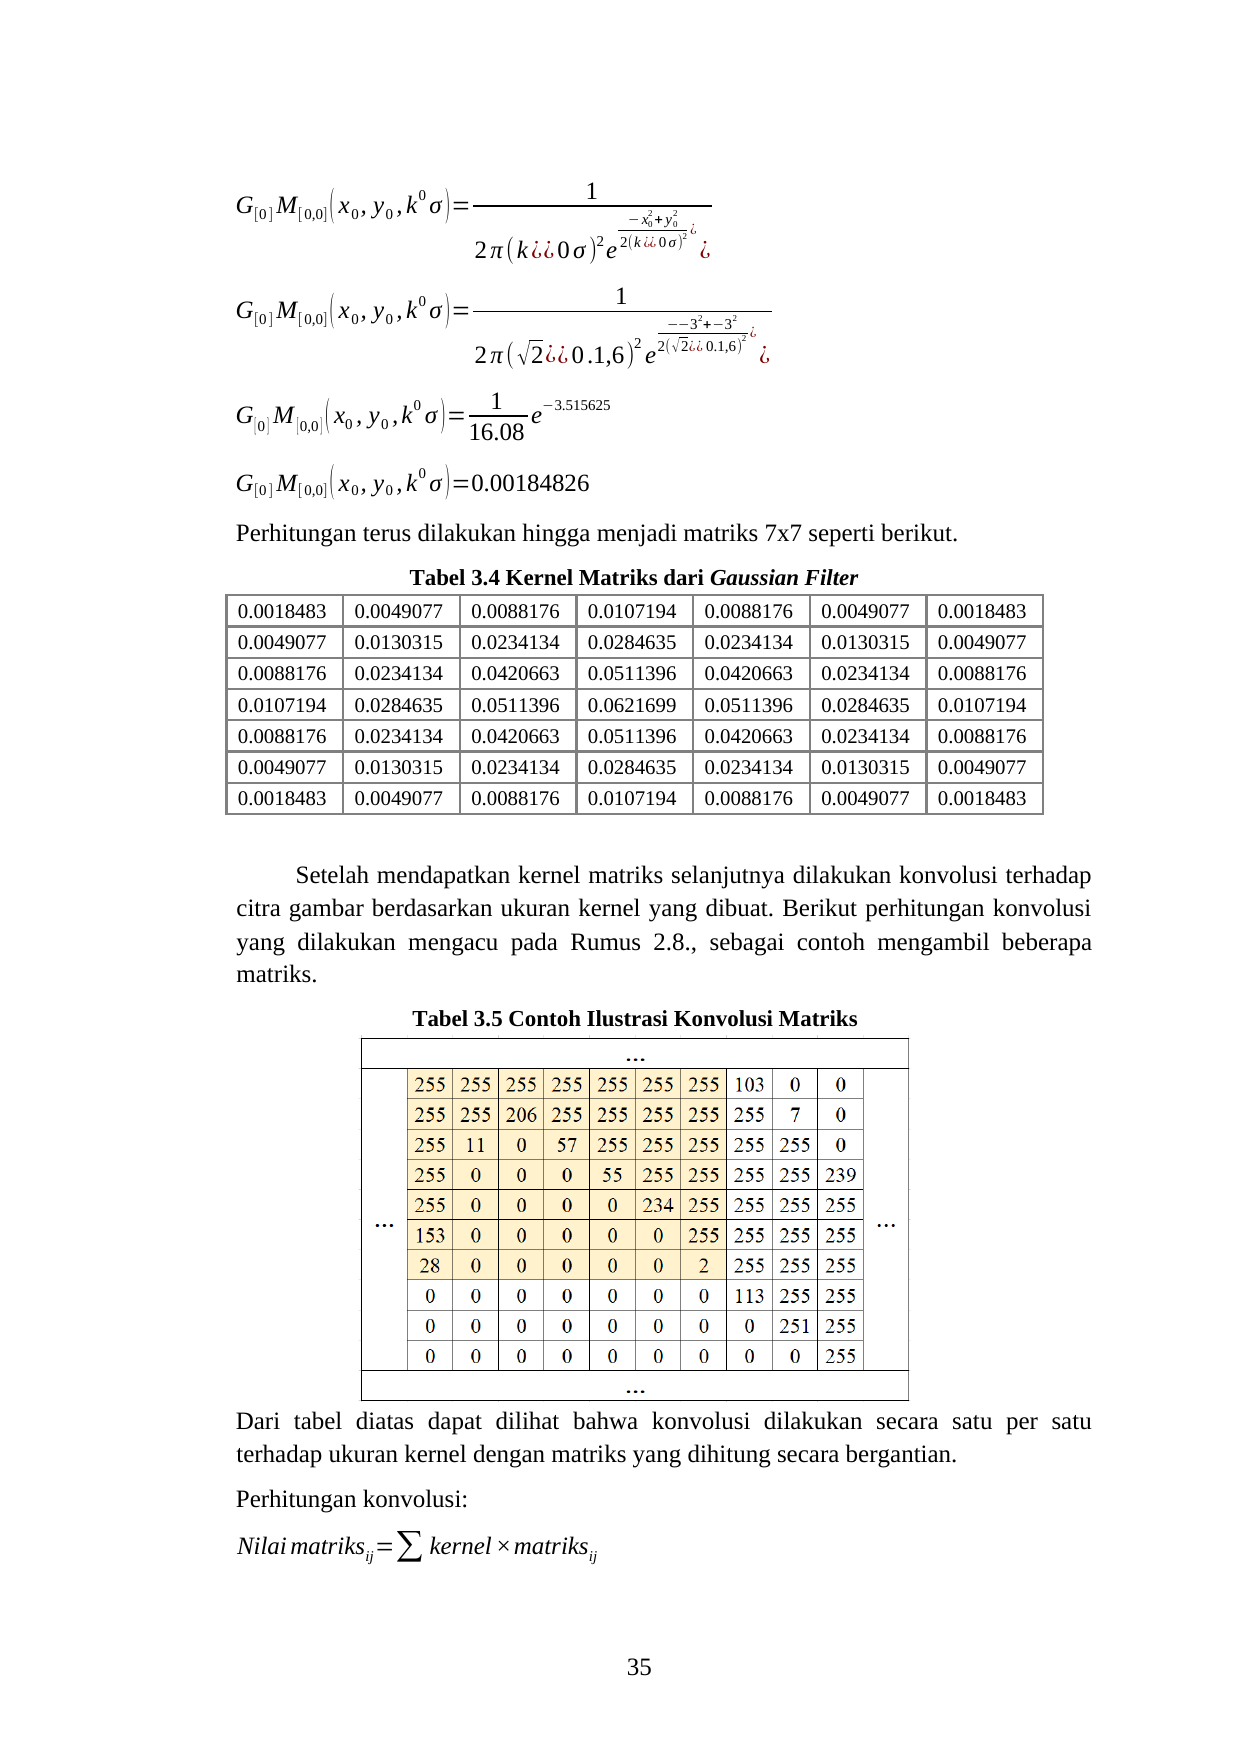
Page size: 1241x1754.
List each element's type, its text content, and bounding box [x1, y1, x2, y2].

text Dari tabel diatas dapat dilihat bahwa konvolusi dilakukan secara satu per satu terhadap ukuran kernel dengan matriks yang dihitung secara bergantian. [236, 1406, 1092, 1468]
table_cell 0.0420663 [461, 659, 575, 688]
table_cell 0.0511396 [578, 721, 692, 750]
table_cell 0.0284635 [811, 690, 925, 719]
table_cell 0.0284635 [344, 690, 459, 719]
table_cell 0.0234134 [811, 659, 925, 688]
table_cell 0.0234134 [694, 628, 809, 657]
table_cell 0.0049077 [228, 628, 342, 657]
table_cell 0.0621699 [578, 690, 692, 719]
table_cell 0.0088176 [228, 721, 342, 750]
table_cell 0.0049077 [344, 784, 459, 813]
table_cell 0.0088176 [228, 659, 342, 688]
table_cell 0.0107194 [578, 784, 692, 813]
table_cell 0.0107194 [928, 690, 1042, 719]
table_cell 0.0234134 [344, 659, 459, 688]
table_header 0.0018483 [928, 596, 1042, 625]
table_header 0.0049077 [344, 596, 459, 625]
table_cell 0.0107194 [228, 690, 342, 719]
text Perhitungan terus dilakukan hingga menjadi matriks 7x7 seperti berikut. [236, 518, 1092, 547]
table_cell 0.0234134 [461, 628, 575, 657]
table_cell 0.0130315 [811, 753, 925, 782]
text Perhitungan konvolusi: [236, 1484, 1092, 1513]
table_cell 0.0130315 [344, 753, 459, 782]
table_cell 0.0420663 [694, 659, 809, 688]
table_cell 0.0284635 [578, 753, 692, 782]
table_cell 0.0420663 [694, 721, 809, 750]
text Setelah mendapatkan kernel matriks selanjutnya dilakukan konvolusi terhadap citra gambar berdasarkan ukuran kernel yang dibuat. Berikut perhitungan konvolusi yang dilakukan mengacu pada Rumus 2.8., sebagai contoh mengambil beberapa matriks. [236, 861, 1092, 988]
table_cell 0.0234134 [344, 721, 459, 750]
table_cell 0.0018483 [928, 784, 1042, 813]
table_cell 0.0130315 [811, 628, 925, 657]
picture [358, 1035, 911, 1402]
table_cell 0.0088176 [694, 784, 809, 813]
table_cell 0.0088176 [928, 659, 1042, 688]
table_header 0.0107194 [578, 596, 692, 625]
table_header 0.0088176 [694, 596, 809, 625]
table_cell 0.0049077 [928, 628, 1042, 657]
table_cell 0.0234134 [811, 721, 925, 750]
table_cell 0.0018483 [228, 784, 342, 813]
table_header 0.0049077 [811, 596, 925, 625]
table_cell 0.0130315 [344, 628, 459, 657]
table_header 0.0088176 [461, 596, 575, 625]
table_cell 0.0284635 [578, 628, 692, 657]
table_cell 0.0234134 [694, 753, 809, 782]
table_cell 0.0511396 [461, 690, 575, 719]
table_cell 0.0049077 [811, 784, 925, 813]
table_cell 0.0049077 [228, 753, 342, 782]
table_cell 0.0088176 [928, 721, 1042, 750]
table_cell 0.0511396 [578, 659, 692, 688]
table_header 0.0018483 [228, 596, 342, 625]
table_cell 0.0088176 [461, 784, 575, 813]
table_cell 0.0511396 [694, 690, 809, 719]
table_cell 0.0234134 [461, 753, 575, 782]
table_cell 0.0049077 [928, 753, 1042, 782]
table_cell 0.0420663 [461, 721, 575, 750]
